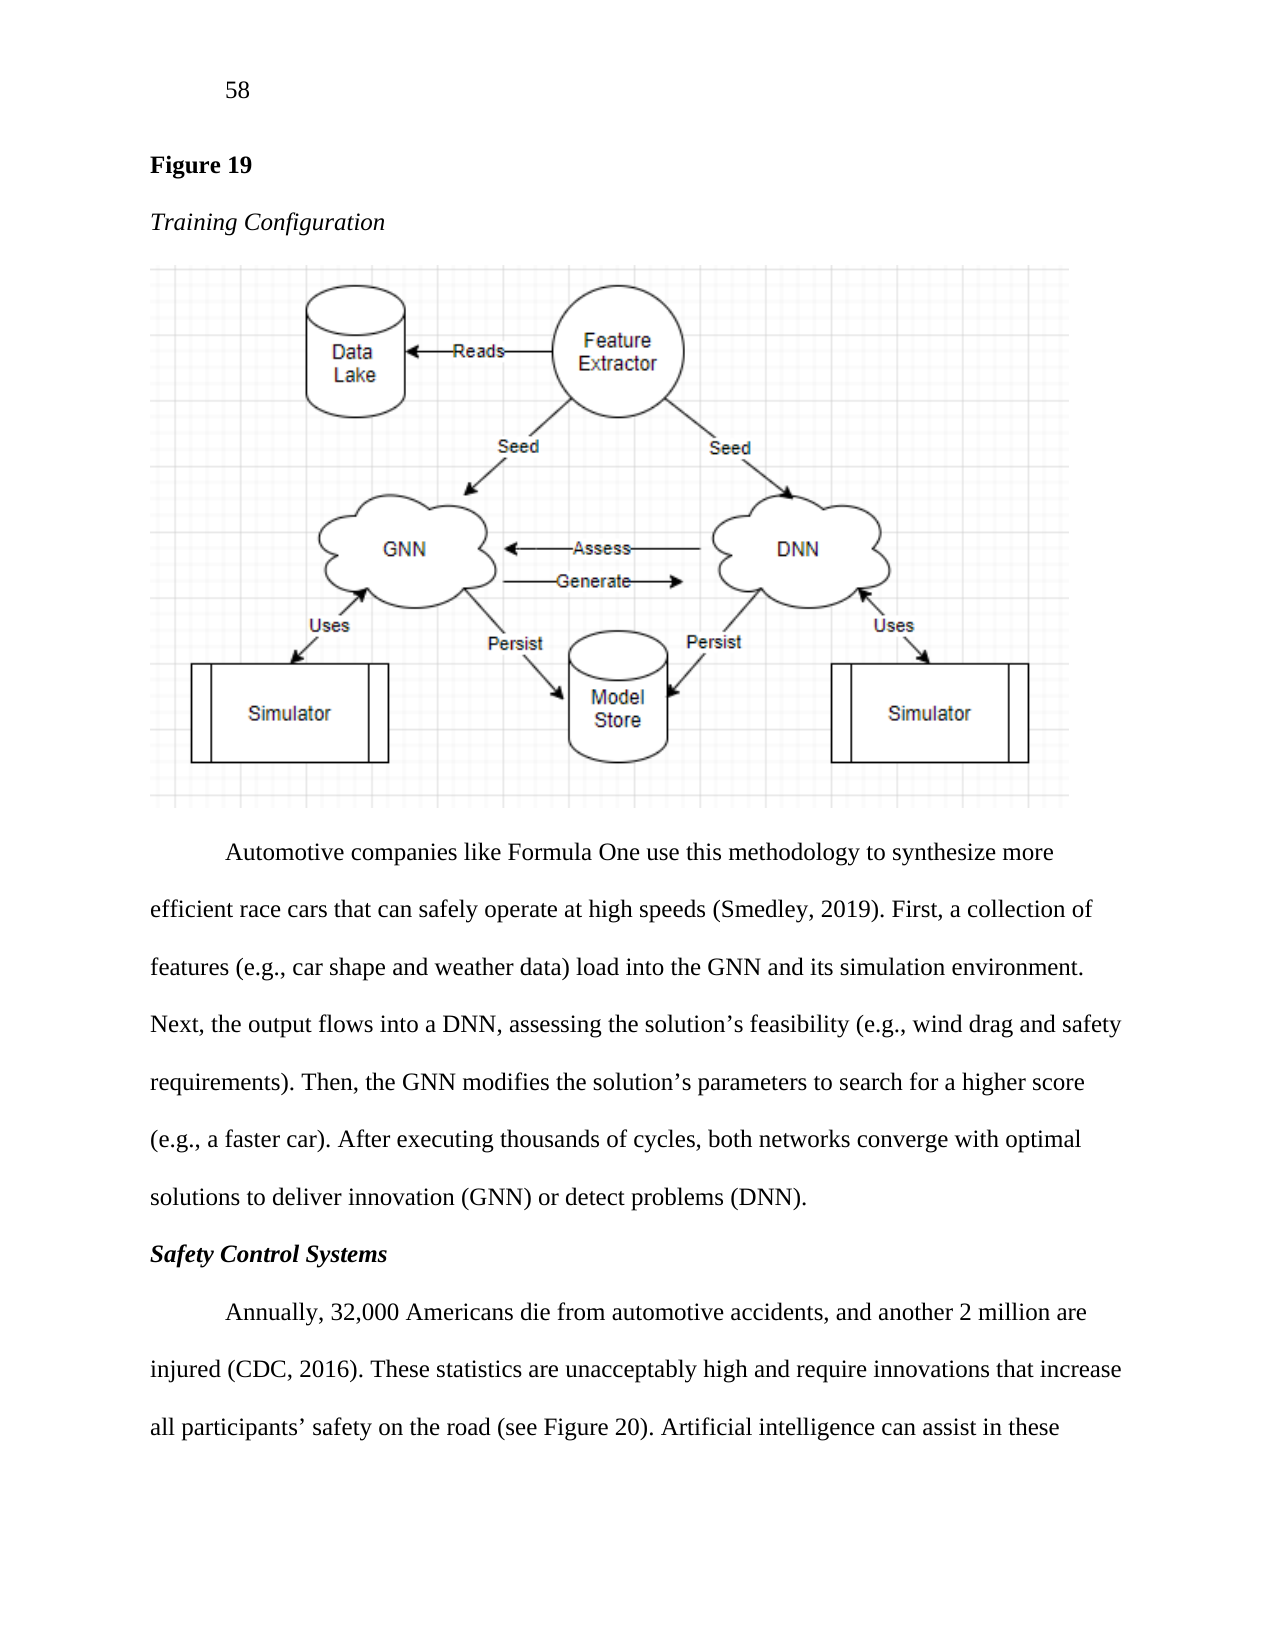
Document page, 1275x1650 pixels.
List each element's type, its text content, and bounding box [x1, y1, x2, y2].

picture [150, 265, 1069, 808]
text Automotive companies like Formula One use this methodology to synthesize more efficient race cars that can safely operate at high speeds. First, a collection of features (e.g., car shape and weather data) load into the GNN and its simulation environment. Next, the output flows into a DNN, assessing the solution’s feasibility (e.g., wind drag and safety requirements). Then, the GNN modifies the solution’s parameters to search for a higher score (e.g., a faster car). After executing thousands of cycles, both networks converge with optimal solutions to deliver innovation (GNN) or detect problems (DNN). [150, 837, 1125, 1211]
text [150, 1297, 1125, 1441]
text Figure 19 Training Configuration [150, 150, 1125, 236]
subtitle Safety Control Systems [150, 1239, 1125, 1268]
